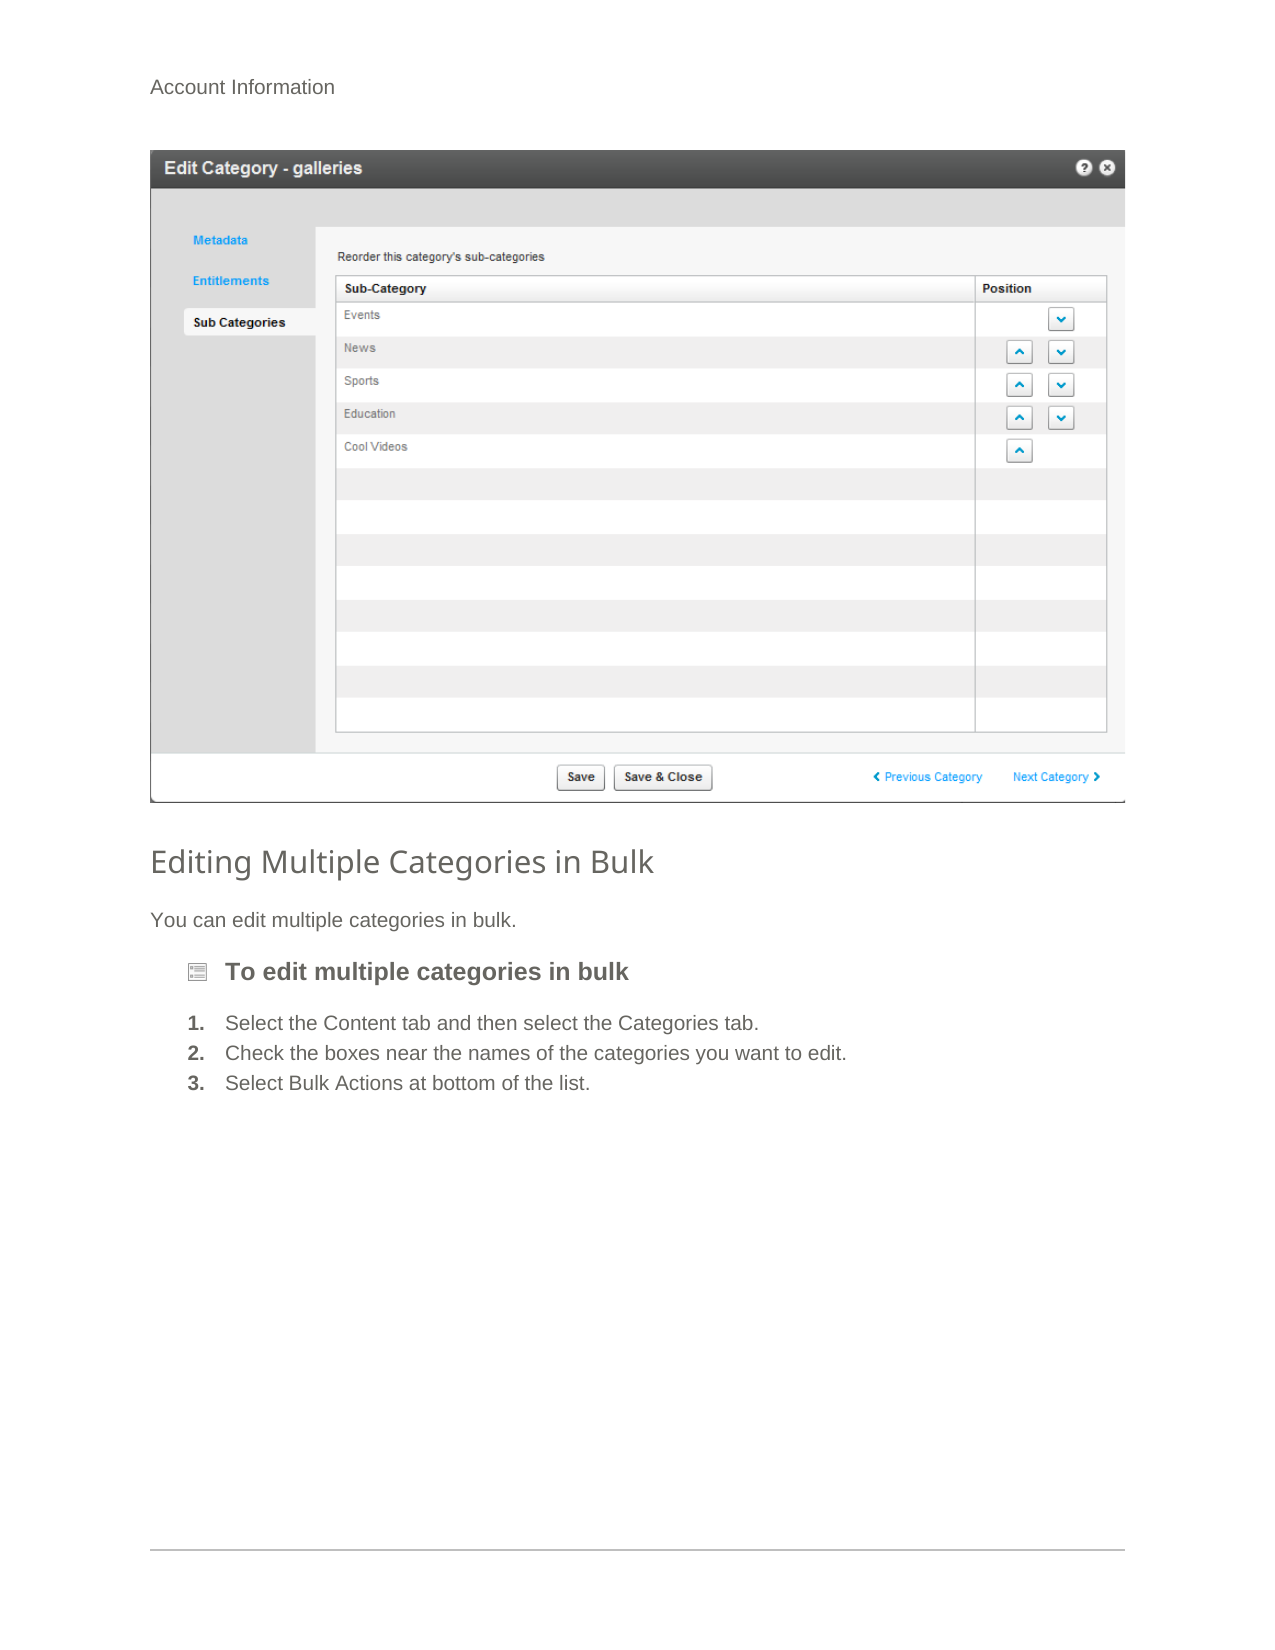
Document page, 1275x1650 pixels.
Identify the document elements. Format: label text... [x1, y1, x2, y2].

subtitle Editing Multiple Categories in Bulk [150, 840, 1125, 883]
picture [150, 150, 1125, 803]
list Select Bulk Actions at bottom of the list. [187, 1071, 1125, 1095]
text You can edit multiple categories in bulk. [150, 908, 1125, 932]
text To edit multiple categories in bulk [187, 957, 1125, 986]
list Select the Content tab and then select the Categories tab. [187, 1011, 1125, 1035]
list Check the boxes near the names of the categories you want to edit. [187, 1041, 1125, 1065]
picture [188, 963, 208, 981]
